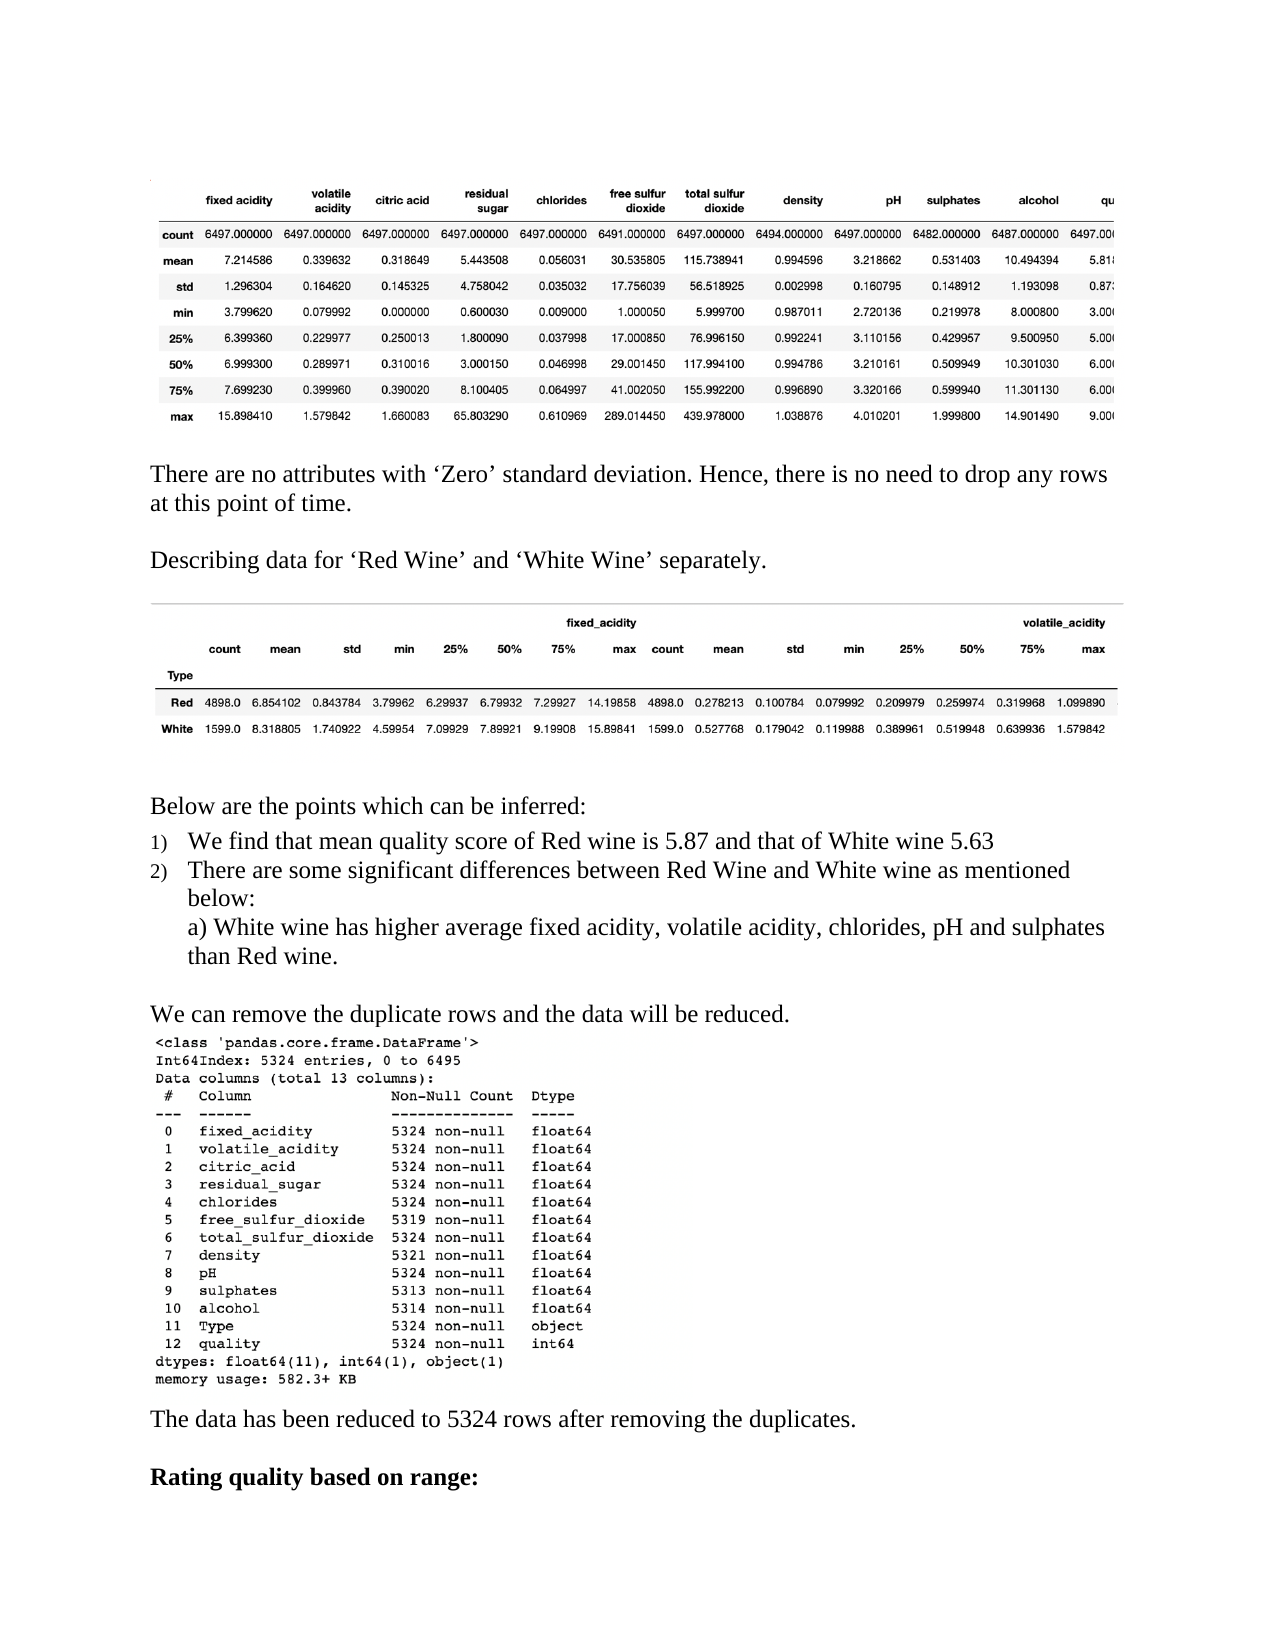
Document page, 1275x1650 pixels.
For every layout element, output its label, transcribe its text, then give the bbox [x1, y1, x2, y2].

list We find that mean quality score of Red wine is 5.87 and that of White wine 5.63 [150, 826, 1125, 855]
text Below are the points which can be inferred: [150, 791, 1125, 820]
picture [150, 1027, 694, 1405]
text Describing data for ‘Red Wine’ and ‘White Wine’ separately. [150, 546, 1125, 574]
text We can remove the duplicate rows and the data will be reduced. [150, 999, 1125, 1028]
text There are no attributes with ‘Zero’ standard deviation. Hence, there is no need to drop any rows at this point of time. [150, 459, 1125, 517]
text Rating quality based on range: [150, 1462, 1125, 1491]
list There are some significant differences between Red Wine and White wine as mentioned below: a) White wine has higher average fixed acidity, volatile acidity, chlorides, pH and sulphates than Red wine. [150, 855, 1125, 970]
picture [150, 603, 1125, 763]
picture [150, 178, 1125, 431]
text The data has been reduced to 5324 rows after removing the duplicates. [150, 1404, 1125, 1433]
